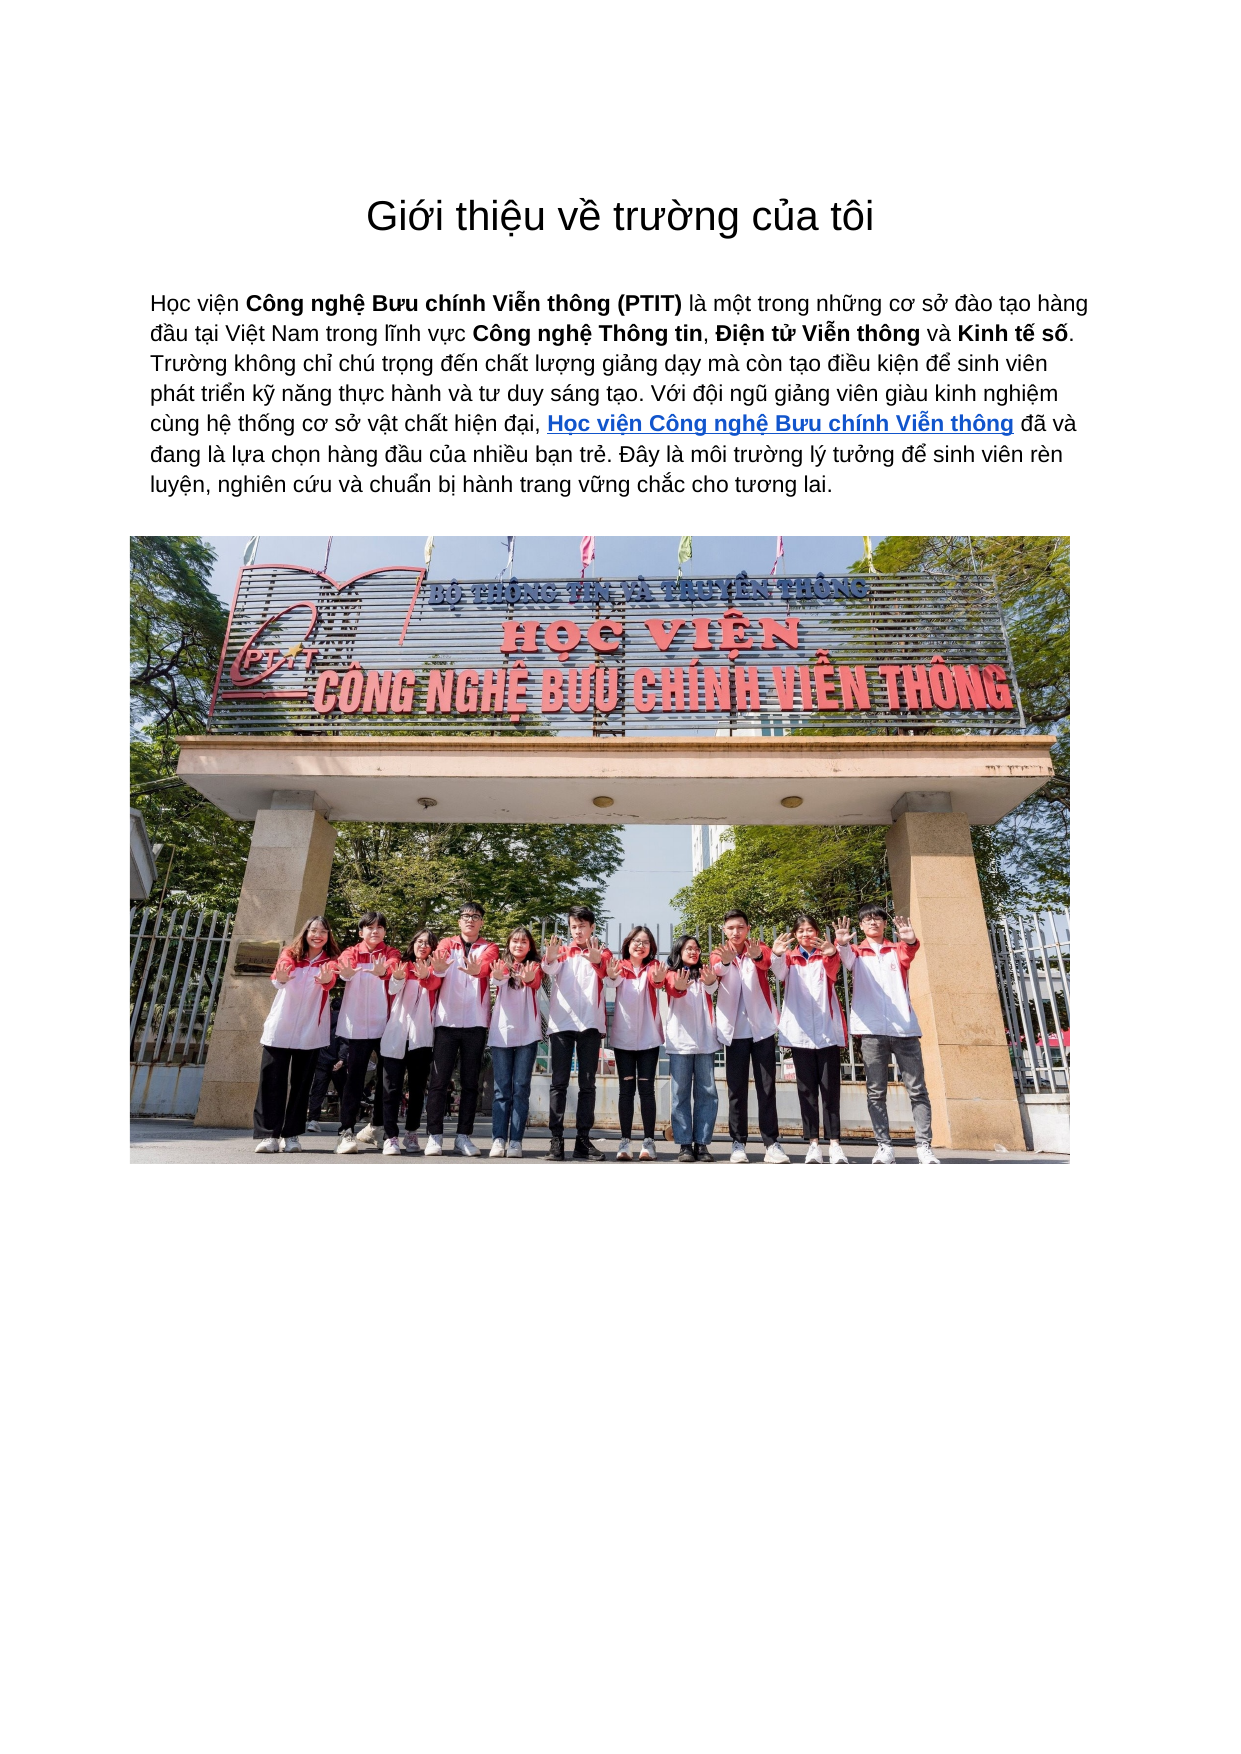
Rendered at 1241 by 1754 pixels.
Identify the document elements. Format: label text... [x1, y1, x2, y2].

text Học viện Công nghệ Bưu chính Viễn thông (PTIT) là một trong những cơ sở đào tạo hàng đầu tại Việt Nam trong lĩnh vực Công nghệ Thông tin, Điện tử Viễn thông và Kinh tế số. Trường không chỉ chú trọng đến chất lượng giảng dạy mà còn tạo điều kiện để sinh viên phát triển kỹ năng thực hành và tư duy sáng tạo. Với đội ngũ giảng viên giàu kinh nghiệm cùng hệ thống cơ sở vật chất hiện đại, Học viện Công nghệ Bưu chính Viễn thông đã và đang là lựa chọn hàng đầu của nhiều bạn trẻ. Đây là môi trường lý tưởng để sinh viên rèn luyện, nghiên cứu và chuẩn bị hành trang vững chắc cho tương lai. [150, 289, 1090, 497]
subtitle Giới thiệu về trường của tôi [150, 192, 1090, 239]
picture [129, 536, 1070, 1164]
